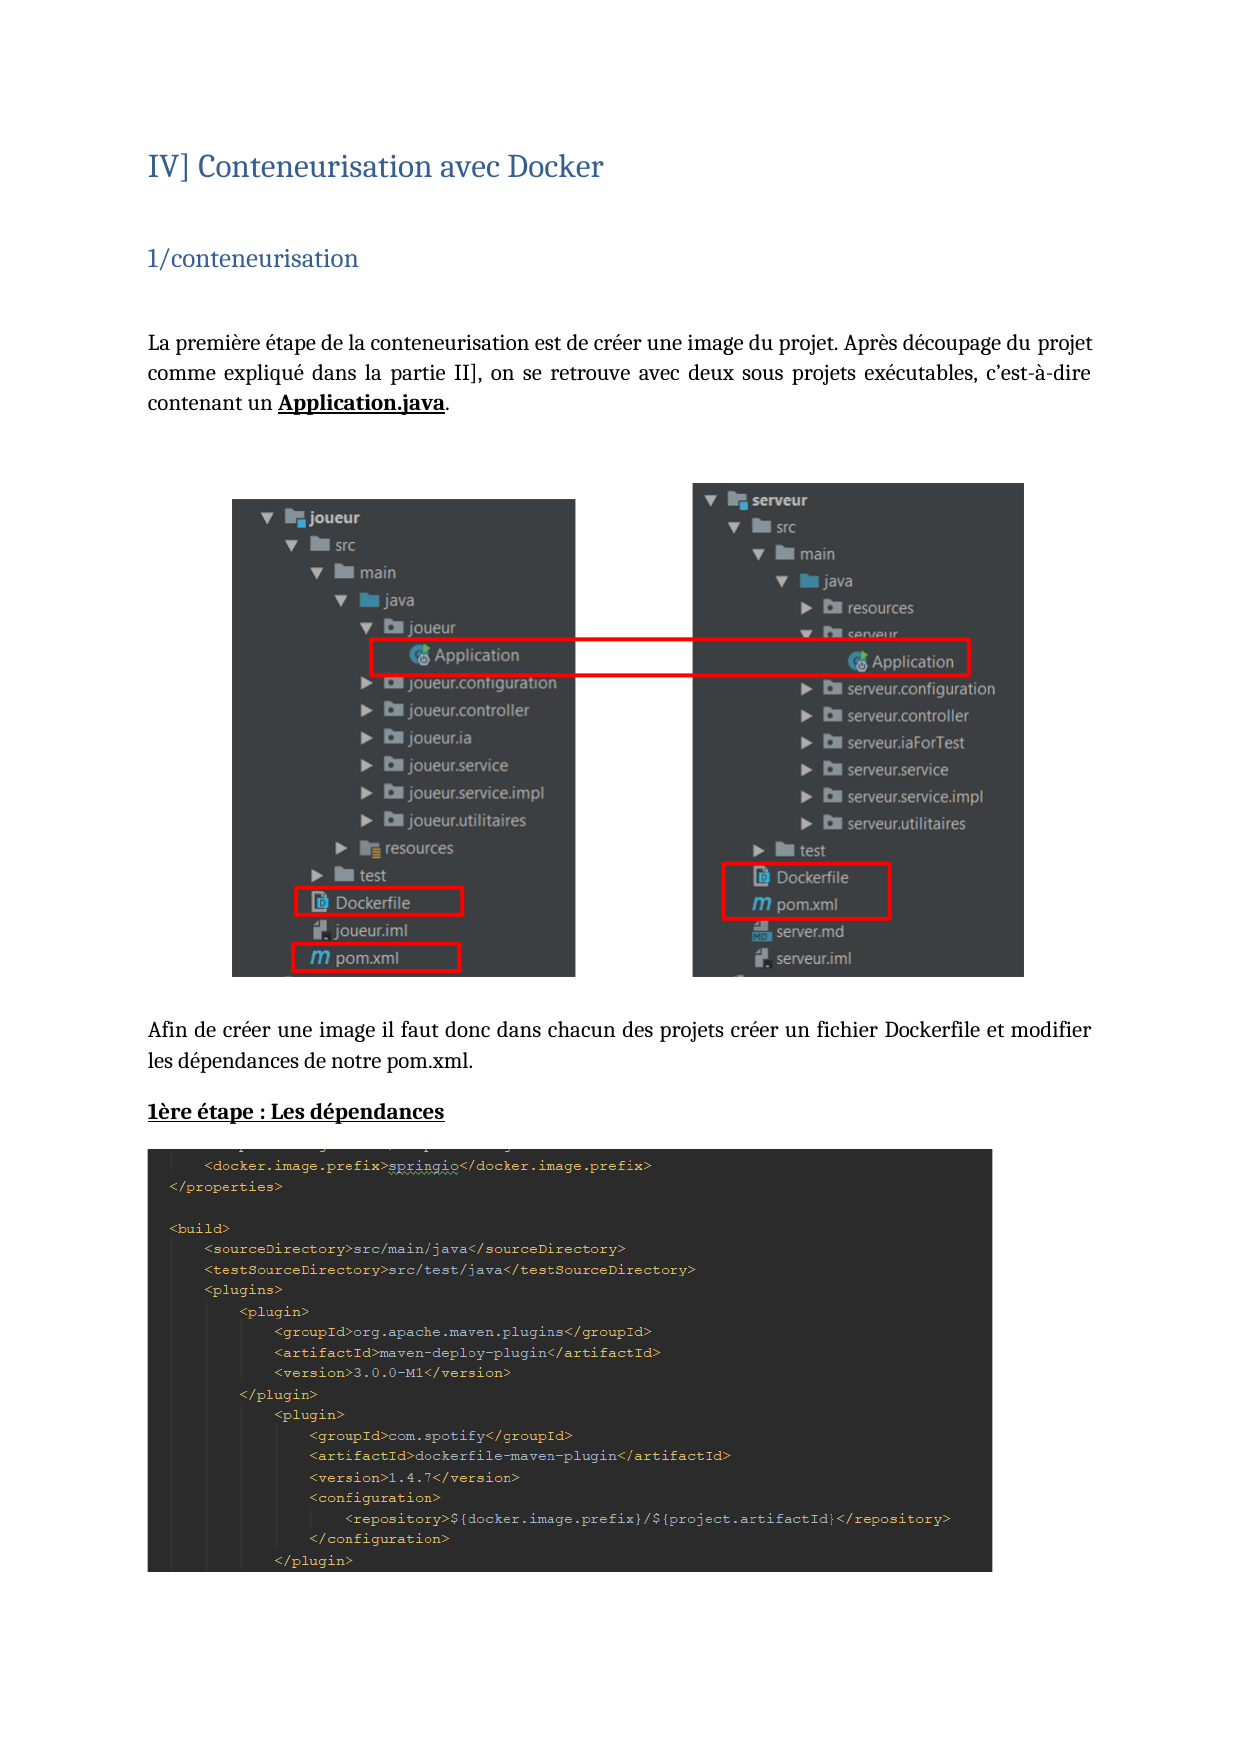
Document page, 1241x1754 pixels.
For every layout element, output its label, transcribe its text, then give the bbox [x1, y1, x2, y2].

subtitle IV] Conteneurisation avec Docker [148, 148, 1093, 186]
picture [147, 1149, 993, 1572]
picture [221, 473, 1034, 993]
subtitle 1/conteneurisation [148, 243, 1093, 274]
text La première étape de la conteneurisation est de créer une image du projet. Après découpage du projet comme expliqué dans la partie II], on se retrouve avec deux sous projets exécutables, c’est-à-dire contenant un Application.java. [148, 329, 1093, 416]
text Afin de créer une image il faut donc dans chacun des projets créer un fichier Dockerfile et modifier les dépendances de notre pom.xml. [148, 1017, 1093, 1074]
text 1ère étape : Les dépendances [148, 1098, 1093, 1125]
